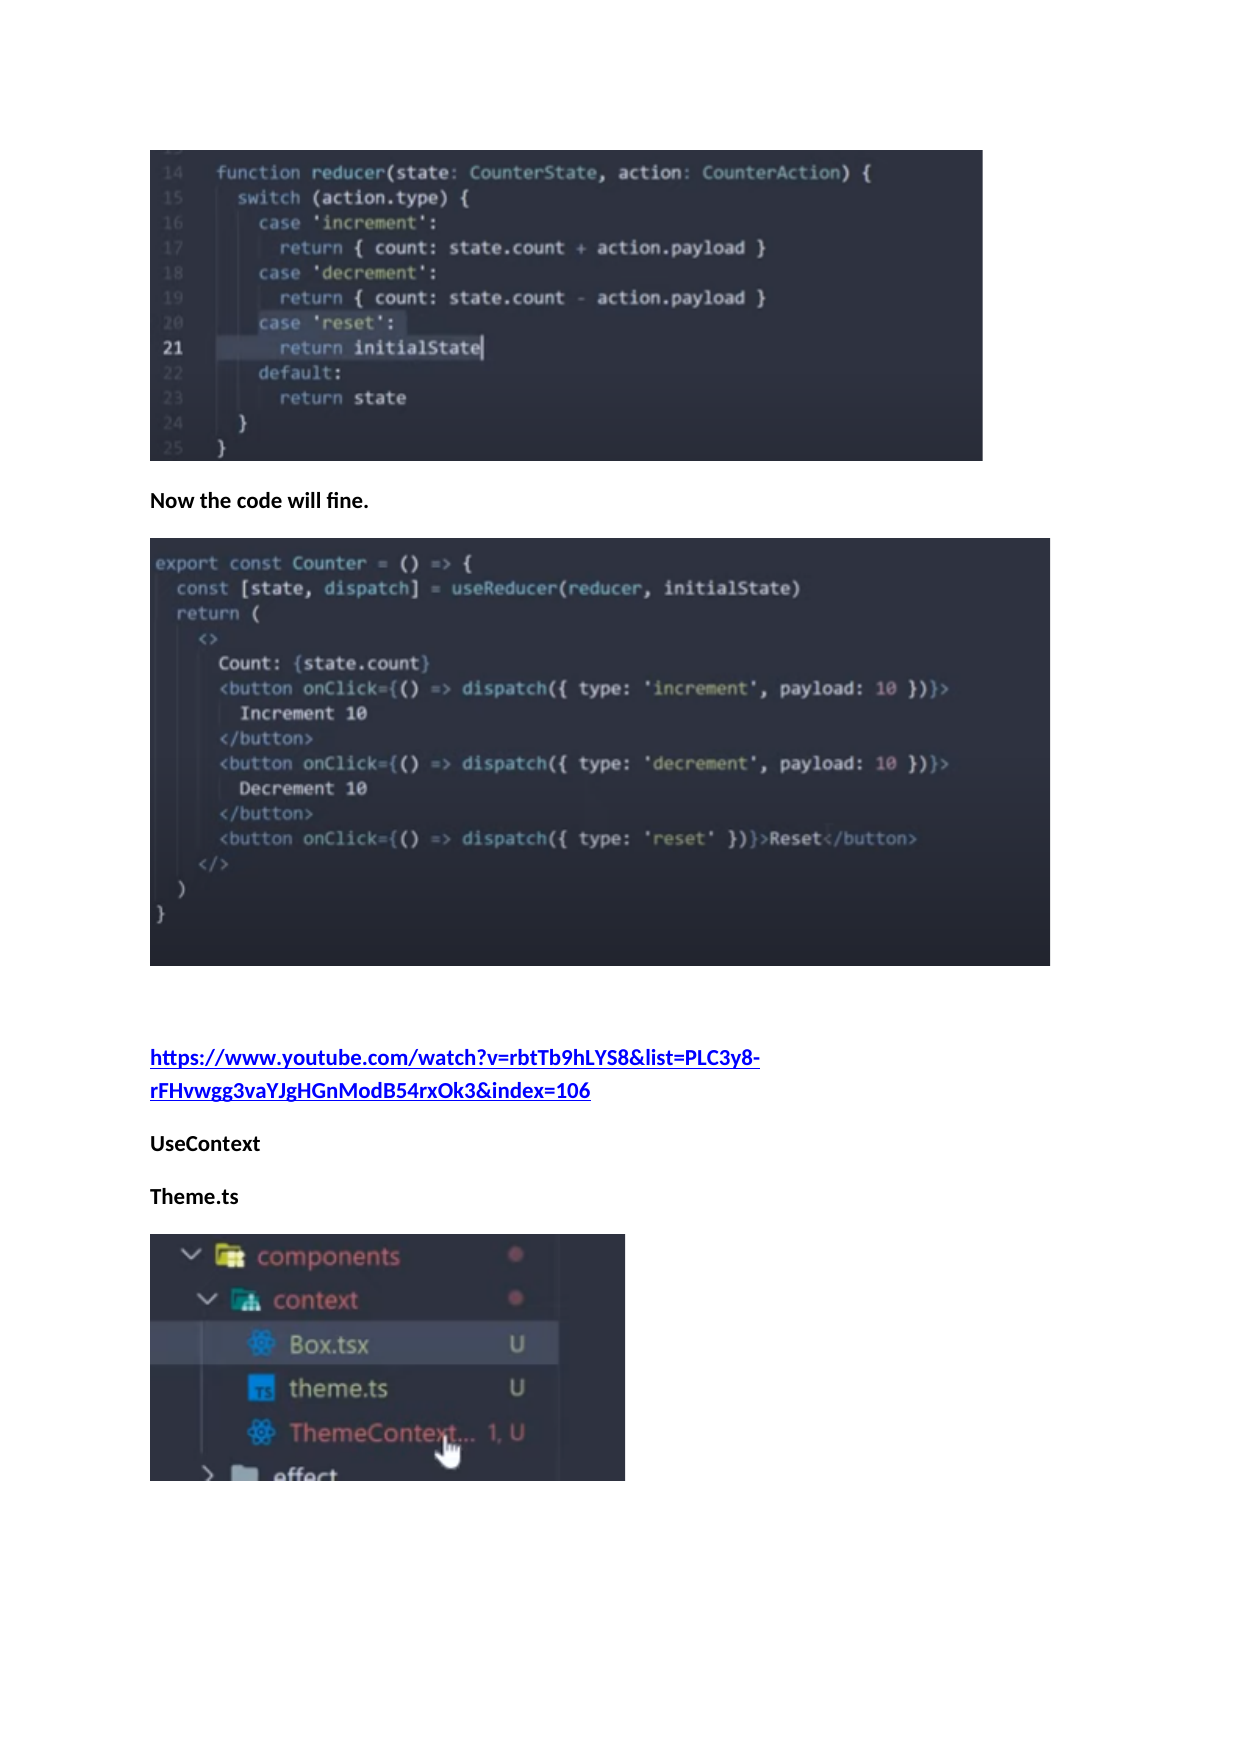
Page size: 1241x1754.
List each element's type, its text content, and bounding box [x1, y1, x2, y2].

picture [150, 538, 1050, 966]
picture [150, 1234, 625, 1481]
text https://www.youtube.com/watch?v=rbtTb9hLYS8&list=PLC3y8-rFHvwgg3vaYJgHGnModB54rxOk3&index=106 [150, 1043, 1090, 1104]
text Theme.ts [150, 1182, 1090, 1210]
picture [150, 150, 983, 461]
text Now the code will fine. [150, 486, 1090, 514]
text UseContext [150, 1129, 1090, 1157]
